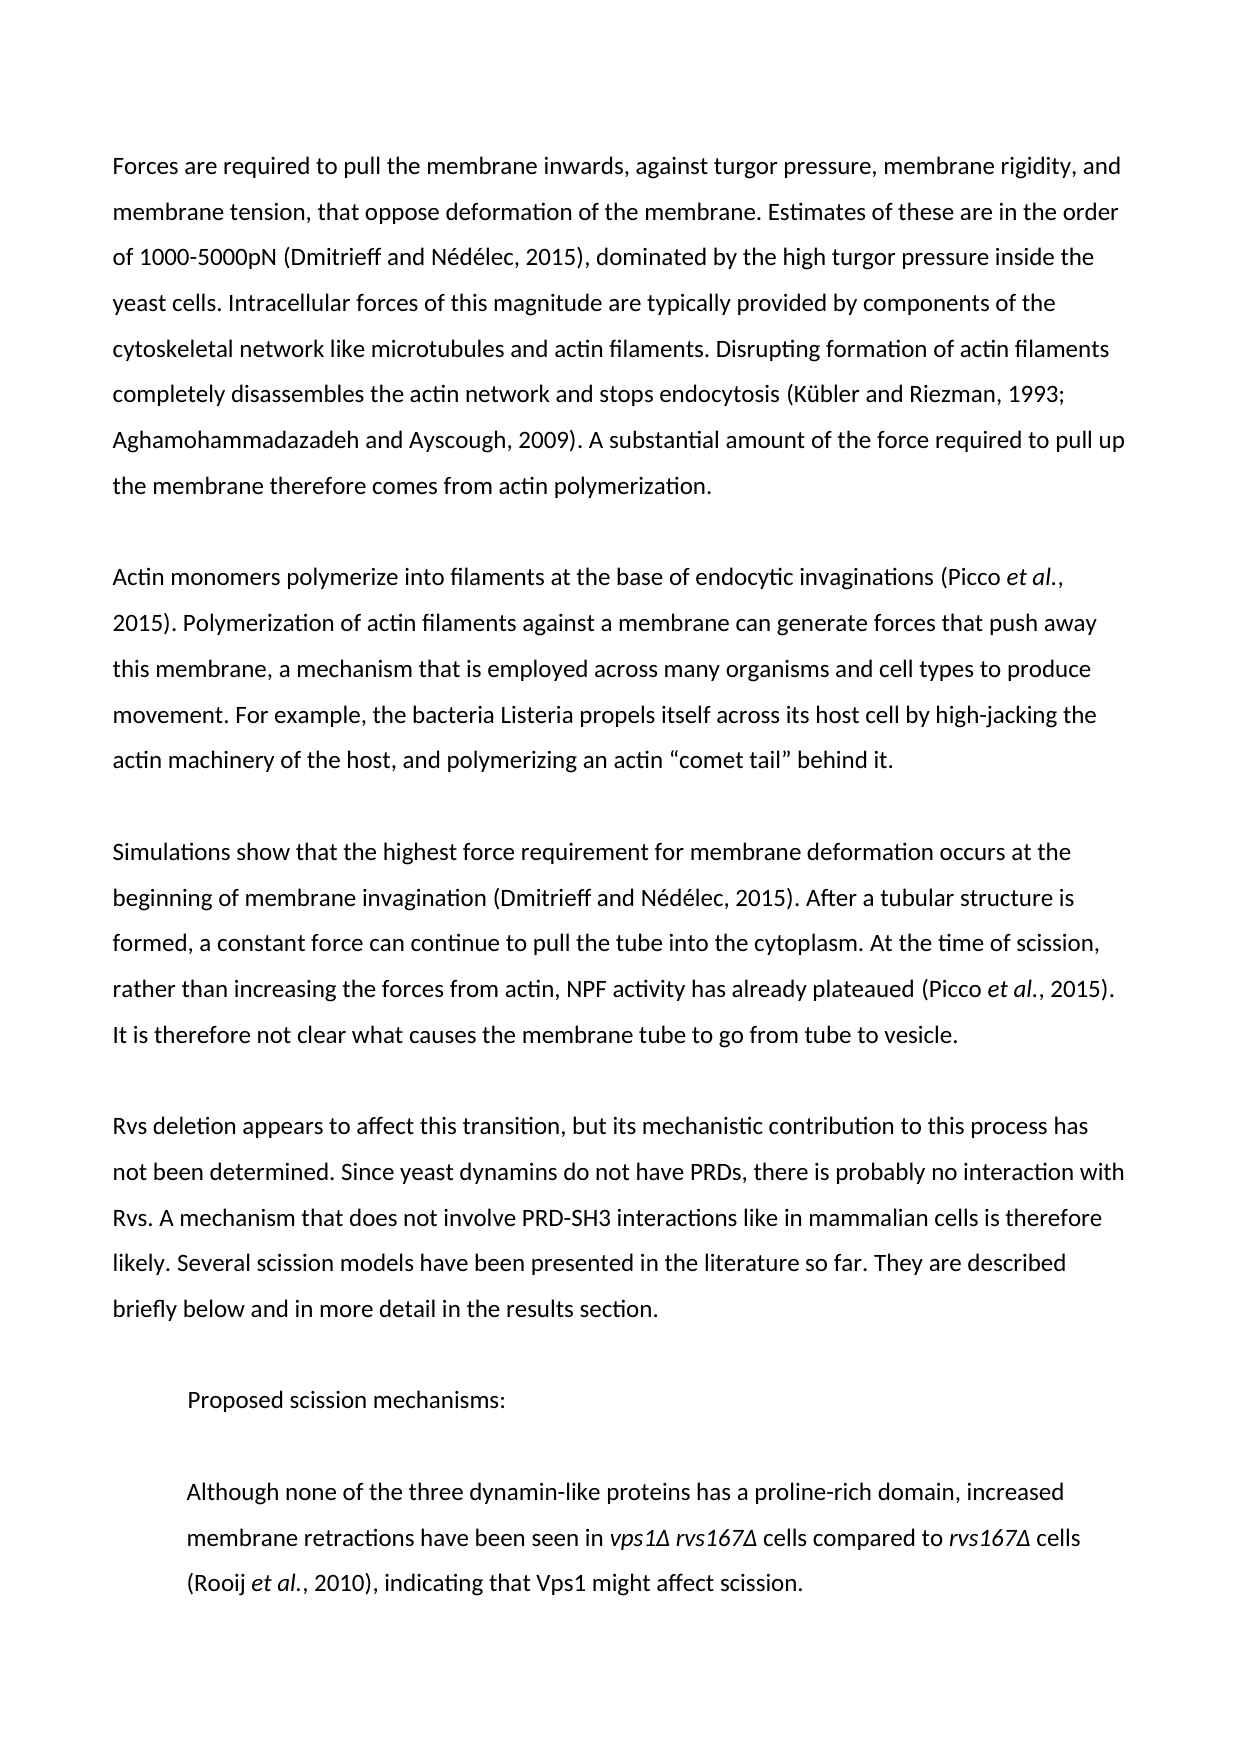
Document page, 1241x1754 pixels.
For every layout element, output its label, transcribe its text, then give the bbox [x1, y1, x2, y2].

text Rvs deletion appears to affect this transition, but its mechanistic contribution to this process has not been determined. Since yeast dynamins do not have PRDs, there is probably no interaction with Rvs. A mechanism that does not involve PRD-SH3 interactions like in mammalian cells is therefore likely. Several scission models have been presented in the literature so far. They are described briefly below and in more detail in the results section. [112, 1110, 1128, 1324]
text Although none of the three dynamin-like proteins has a proline-rich domain, increased membrane retractions have been seen in vps1Δ rvs167Δ cells compared to rvs167Δ cells (Rooij et al., 2010), indicating that Vps1 might affect scission. [186, 1476, 1128, 1598]
text Simulations show that the highest force requirement for membrane deformation occurs at the beginning of membrane invagination (Dmitrieff and Nédélec, 2015). After a tubular structure is formed, a constant force can continue to pull the tube into the cytoplasm. At the time of scission, rather than increasing the forces from actin, NPF activity has already plateaued (Picco et al., 2015). It is therefore not clear what causes the membrane tube to go from tube to vesicle. [112, 836, 1128, 1049]
text Forces are required to pull the membrane inwards, against turgor pressure, membrane rigidity, and membrane tension, that oppose deformation of the membrane. Estimates of these are in the order of 1000-5000pN (Dmitrieff and Nédélec, 2015), dominated by the high turgor pressure inside the yeast cells. Intracellular forces of this magnitude are typically provided by components of the cytoskeletal network like microtubules and actin filaments. Disrupting formation of actin filaments completely disassembles the actin network and stops endocytosis (Kübler and Riezman, 1993; Aghamohammadazadeh and Ayscough, 2009). A substantial amount of the force required to pull up the membrane therefore comes from actin polymerization. [112, 150, 1128, 501]
text Actin monomers polymerize into filaments at the base of endocytic invaginations (Picco et al., 2015). Polymerization of actin filaments against a membrane can generate forces that push away this membrane, a mechanism that is employed across many organisms and cell types to produce movement. For example, the bacteria Listeria propels itself across its host cell by high-jacking the actin machinery of the host, and polymerizing an actin “comet tail” behind it. [112, 562, 1128, 775]
text Proposed scission mechanisms: [112, 1385, 1128, 1415]
